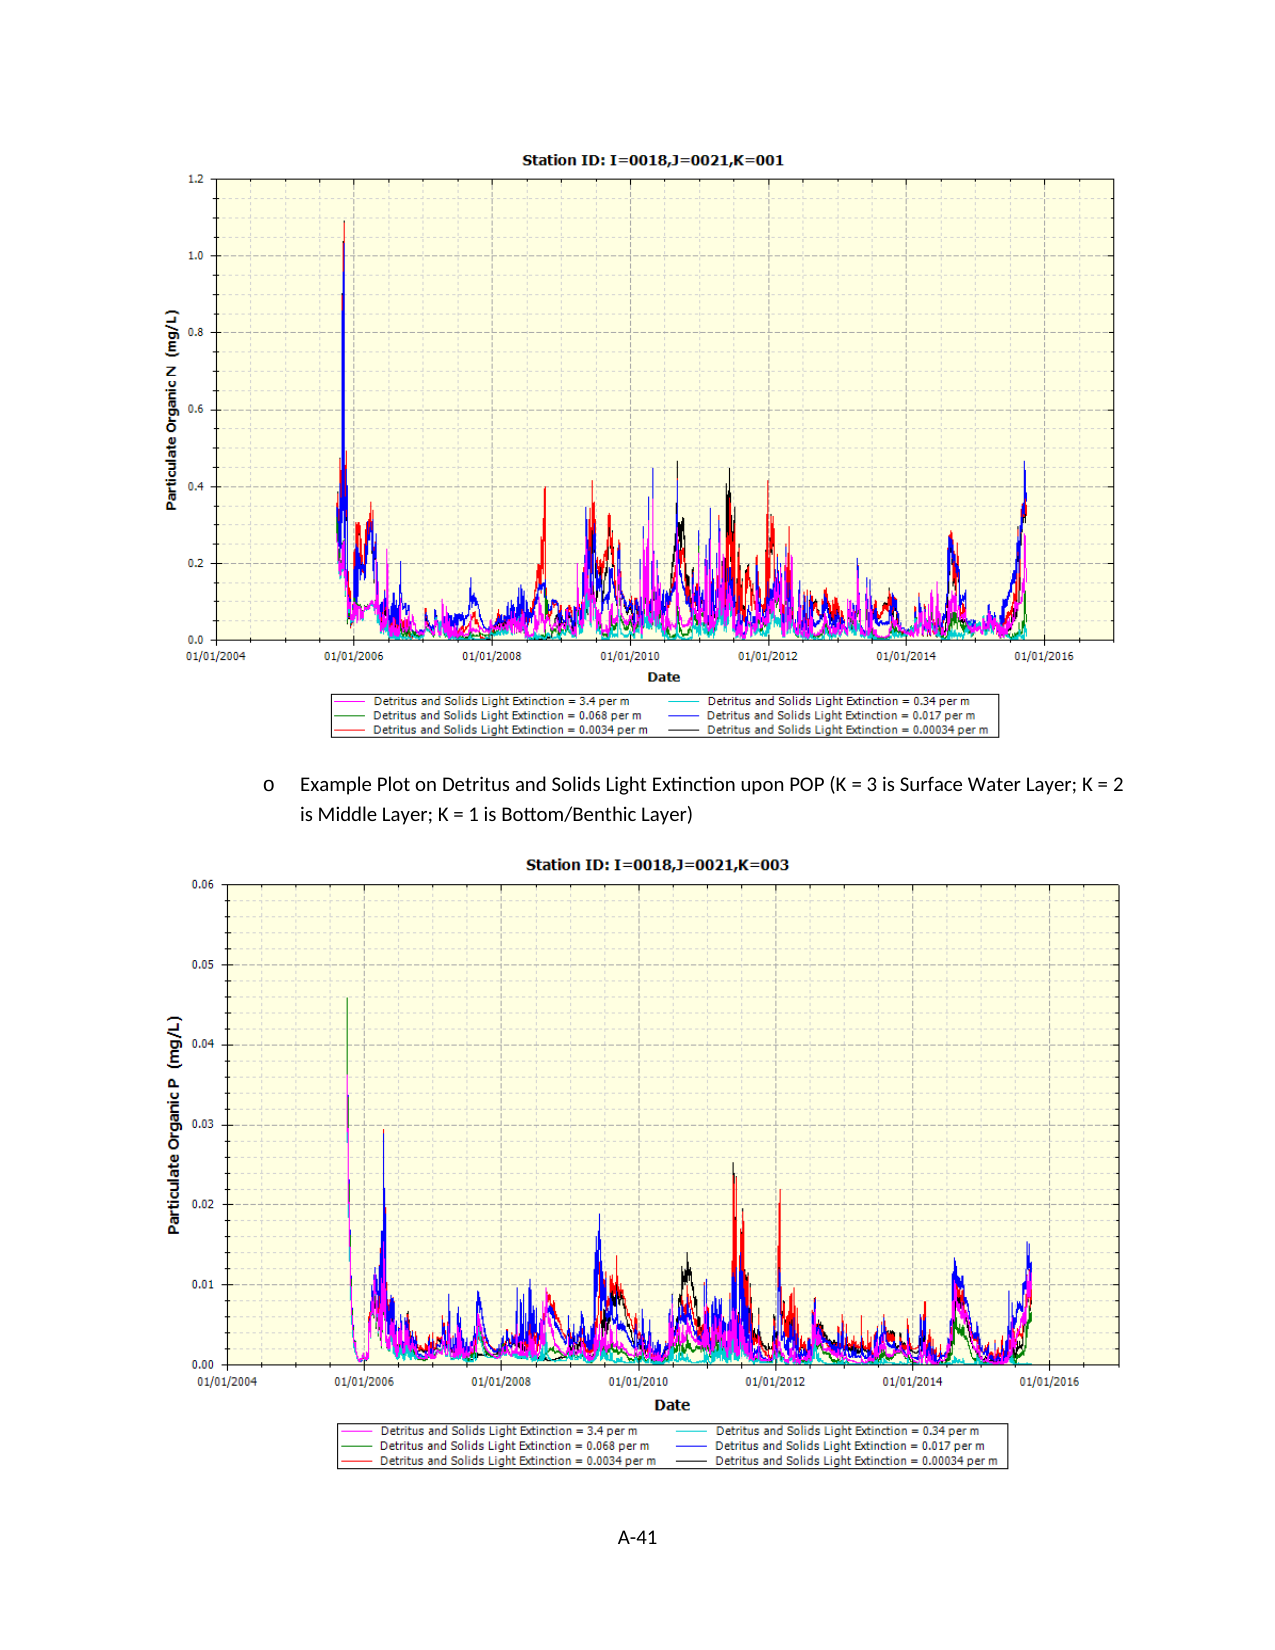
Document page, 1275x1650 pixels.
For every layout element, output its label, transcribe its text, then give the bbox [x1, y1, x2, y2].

picture [150, 851, 1125, 1481]
picture [150, 150, 1125, 747]
list Example Plot on Detritus and Solids Light Extinction upon POP (K = 3 is Surface Water Layer; K = 2 is Middle Layer; K = 1 is Bottom/Benthic Layer) [262, 771, 1125, 827]
